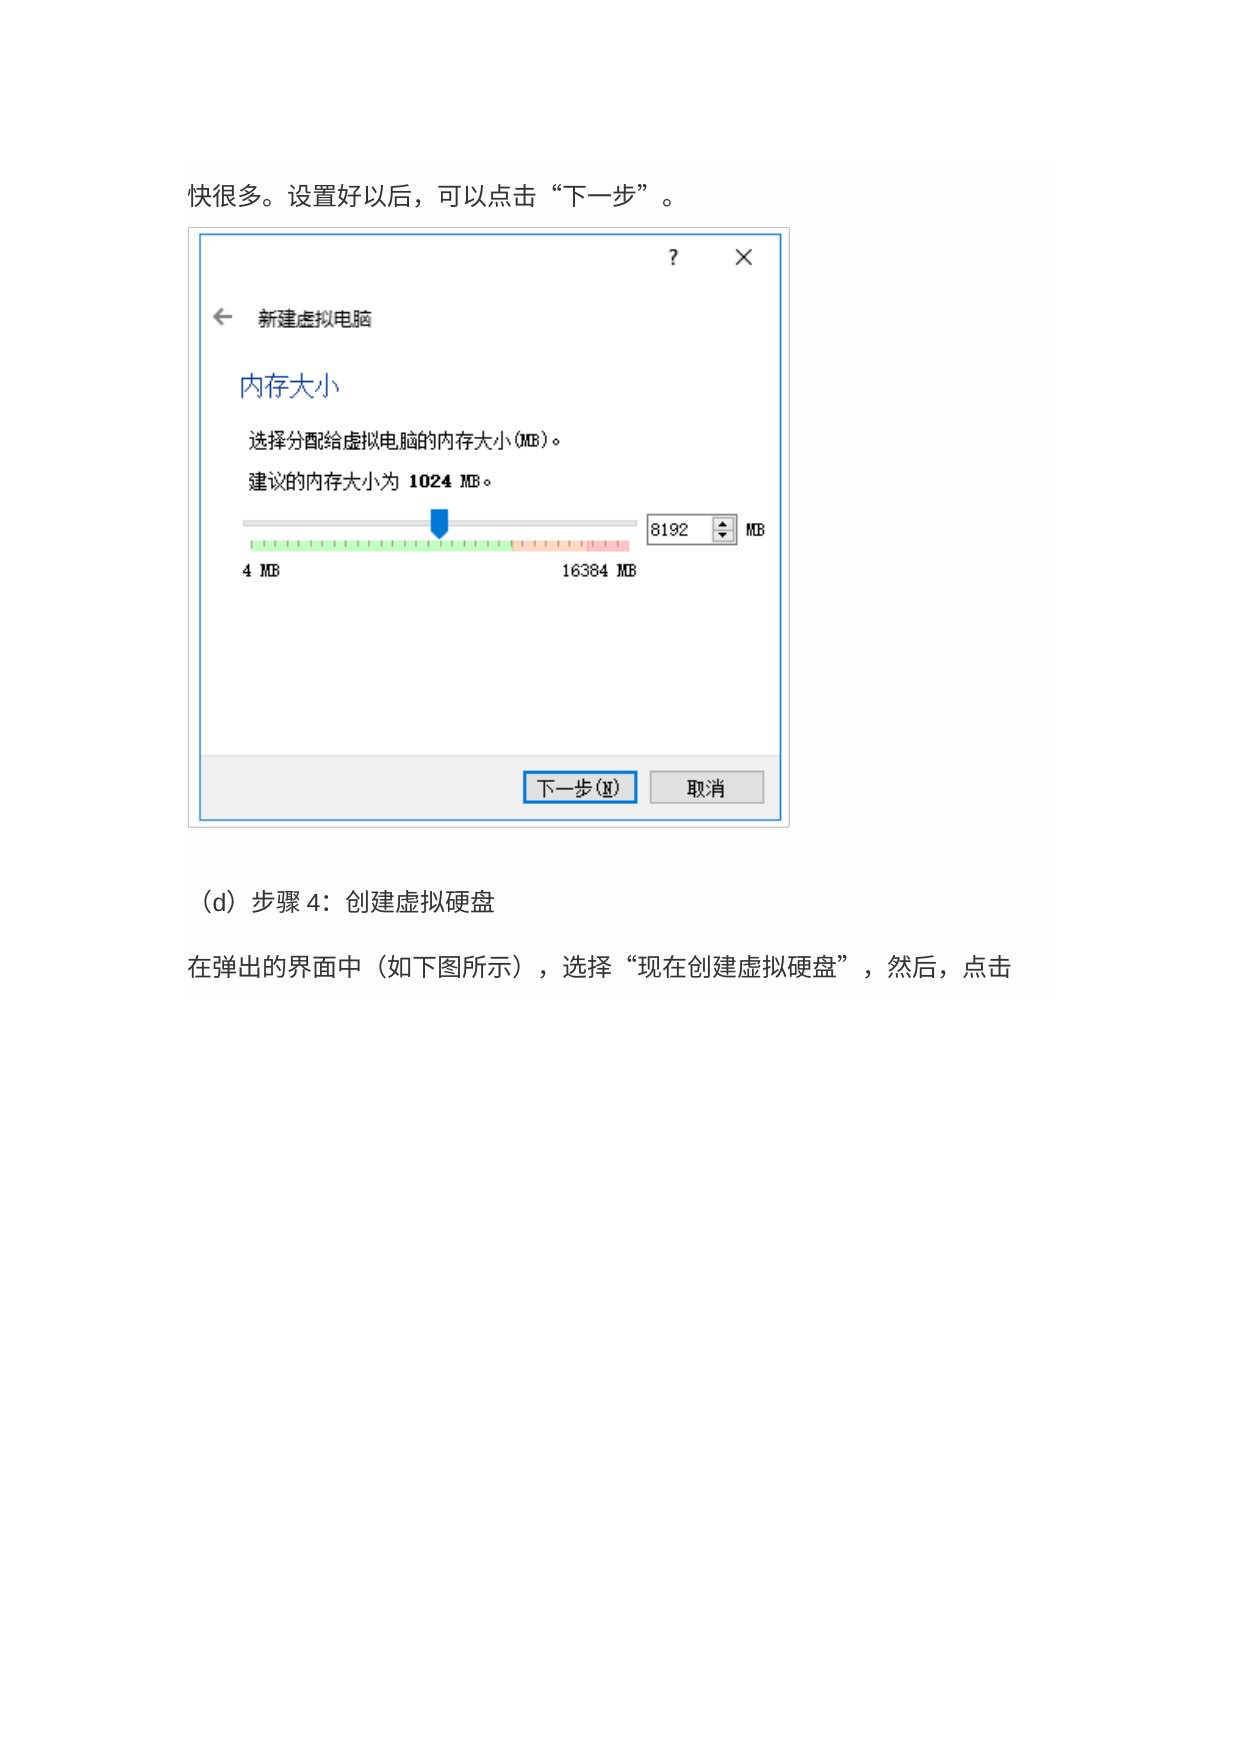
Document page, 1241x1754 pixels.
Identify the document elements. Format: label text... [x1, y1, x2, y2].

picture [187, 227, 791, 829]
text （d）步骤4：创建虚拟硬盘 在弹出的界面中（如下图所示），选择“现在创建虚拟硬盘”，然后，点击“创建”按钮。 [187, 868, 1053, 998]
